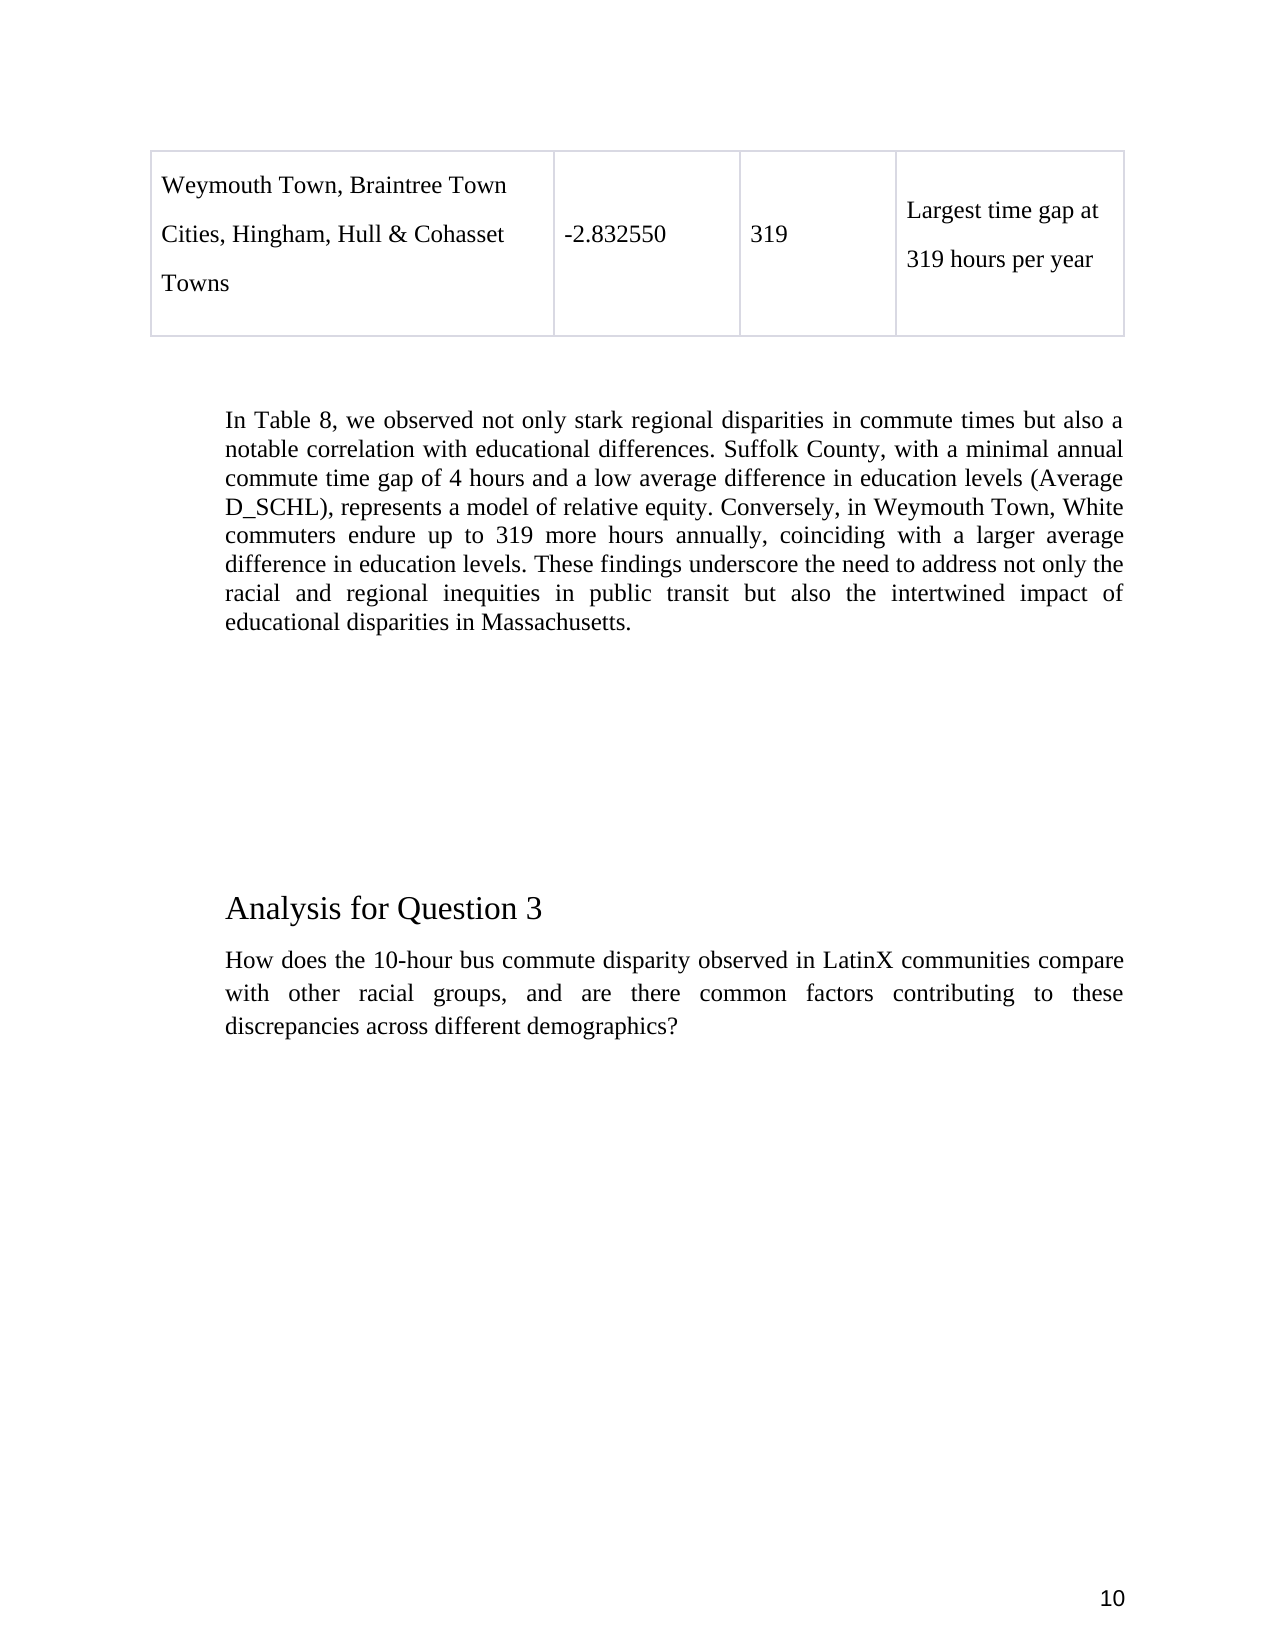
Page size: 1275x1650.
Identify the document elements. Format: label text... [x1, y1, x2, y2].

table_cell -2.832550 [555, 152, 739, 335]
text How does the 10-hour bus commute disparity observed in LatinX communities compare with other racial groups, and are there common factors contributing to these discrepancies across different demographics? [225, 945, 1125, 1039]
table_cell Largest time gap at 319 hours per year [897, 152, 1123, 335]
table_cell 319 [741, 152, 895, 335]
text In Table 8, we observed not only stark regional disparities in commute times but also a notable correlation with educational differences. Suffolk County, with a minimal annual commute time gap of 4 hours and a low average difference in education levels (Average D_SCHL), represents a model of relative equity. Conversely, in Weymouth Town, White commuters endure up to 319 more hours annually, coinciding with a larger average difference in education levels. These findings underscore the need to address not only the racial and regional inequities in public transit but also the intertwined impact of educational disparities in Massachusetts. [225, 406, 1125, 636]
subtitle Analysis for Question 3 [150, 888, 1125, 926]
table_cell Weymouth Town, Braintree Town Cities, Hingham, Hull & Cohasset Towns [152, 152, 553, 335]
